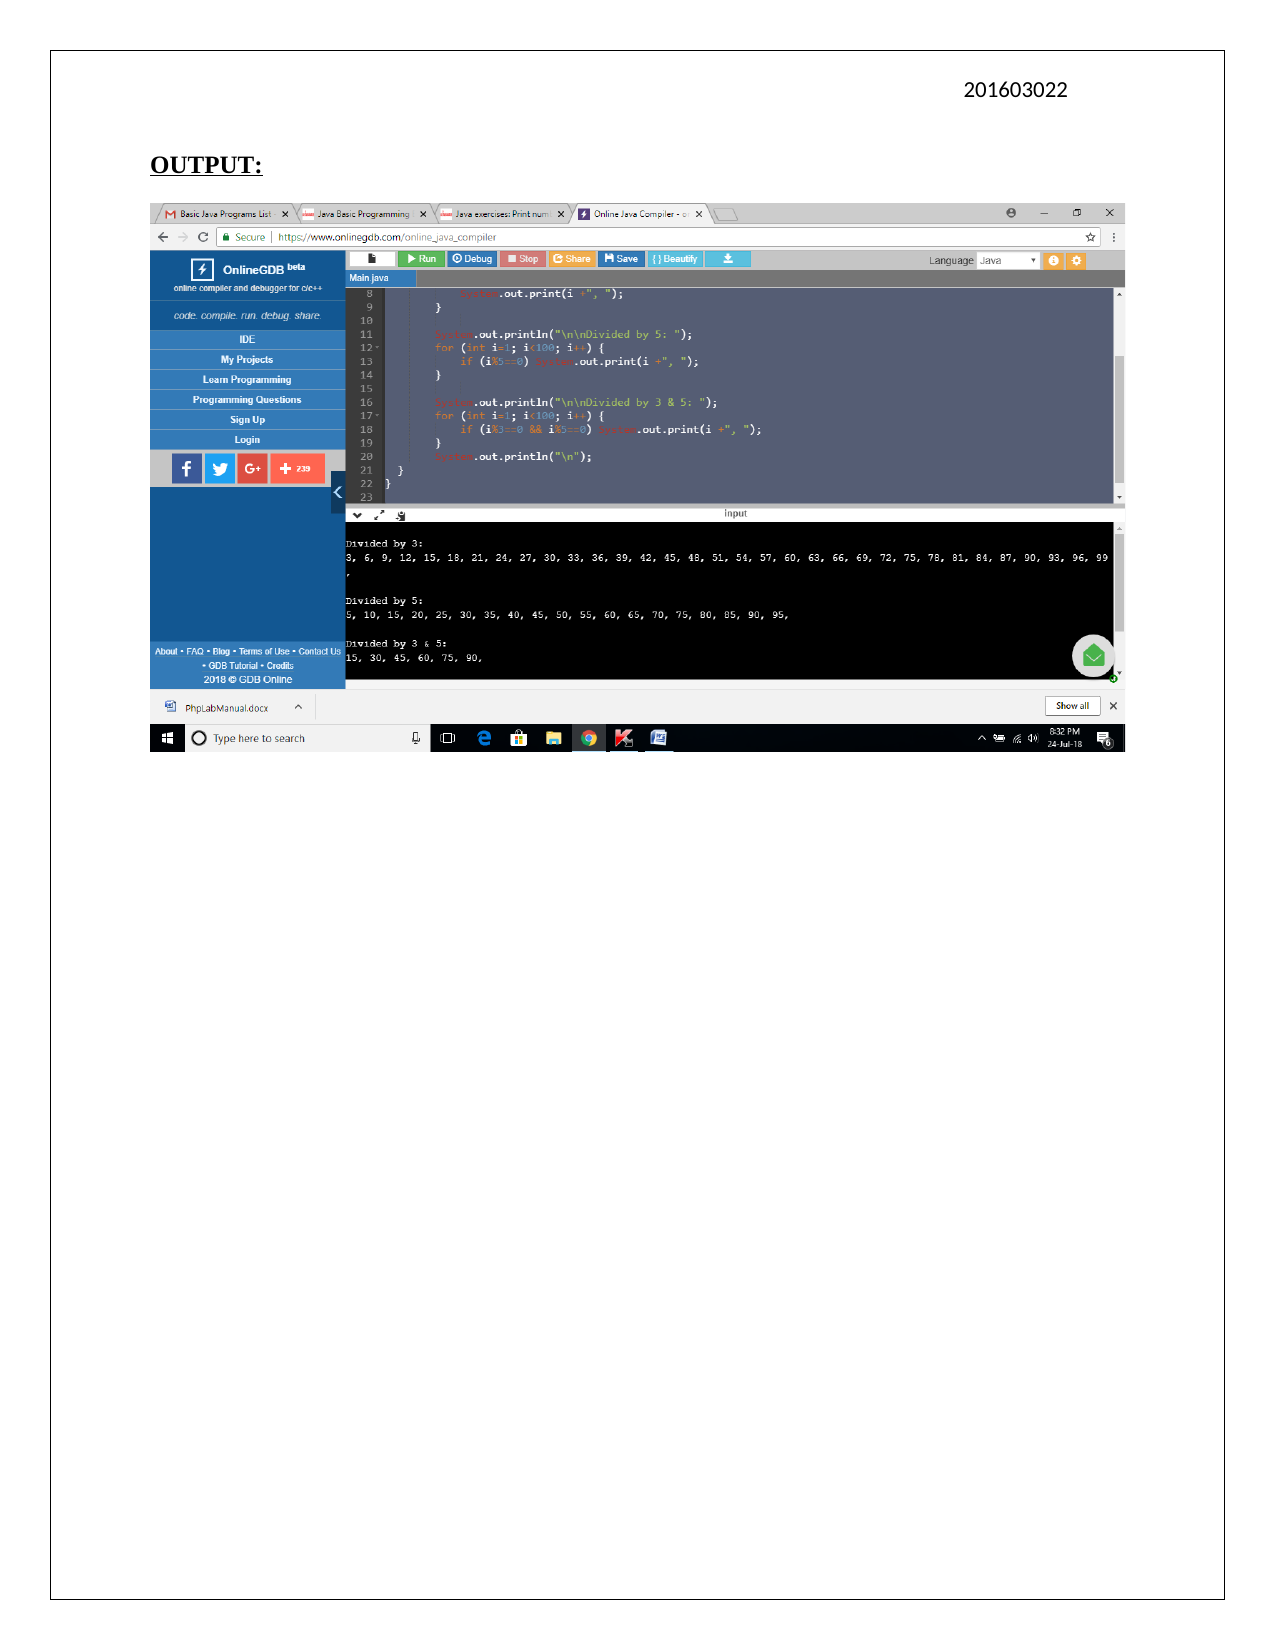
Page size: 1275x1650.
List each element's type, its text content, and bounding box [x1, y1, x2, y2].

text OUTPUT: [150, 150, 1125, 179]
picture [150, 203, 1125, 752]
